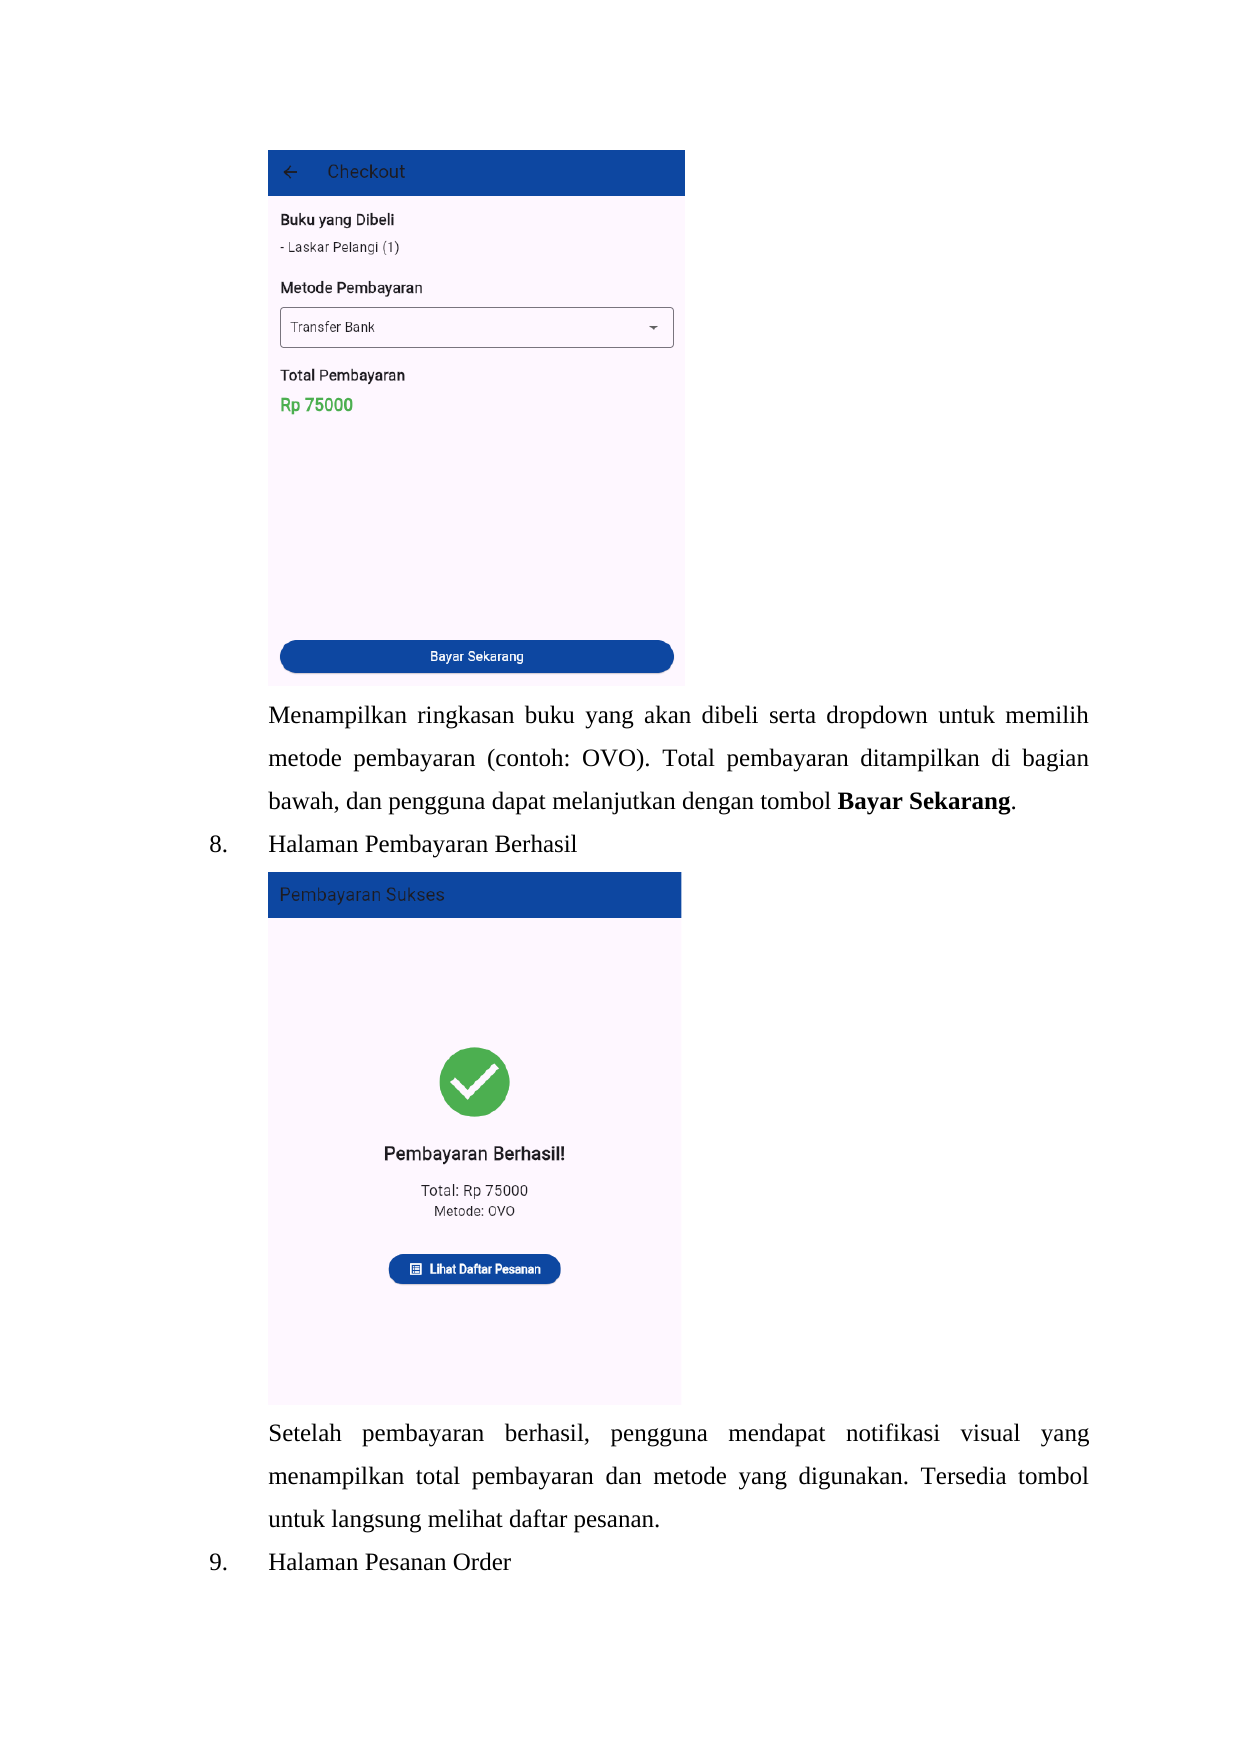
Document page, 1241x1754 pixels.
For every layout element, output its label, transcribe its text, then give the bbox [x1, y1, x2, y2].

list Halaman Pembayaran Berhasil [209, 829, 1090, 858]
picture [268, 872, 682, 1405]
list Halaman Pesanan Order [209, 1547, 1090, 1576]
list Menampilkan ringkasan buku yang akan dibeli serta dropdown untuk memilih metode pembayaran (contoh: OVO). Total pembayaran ditampilkan di bagian bawah, dan pengguna dapat melanjutkan dengan tombol Bayar Sekarang. [268, 700, 1090, 815]
picture [268, 150, 685, 686]
list Setelah pembayaran berhasil, pengguna mendapat notifikasi visual yang menampilkan total pembayaran dan metode yang digunakan. Tersedia tombol untuk langsung melihat daftar pesanan. [268, 1418, 1090, 1533]
